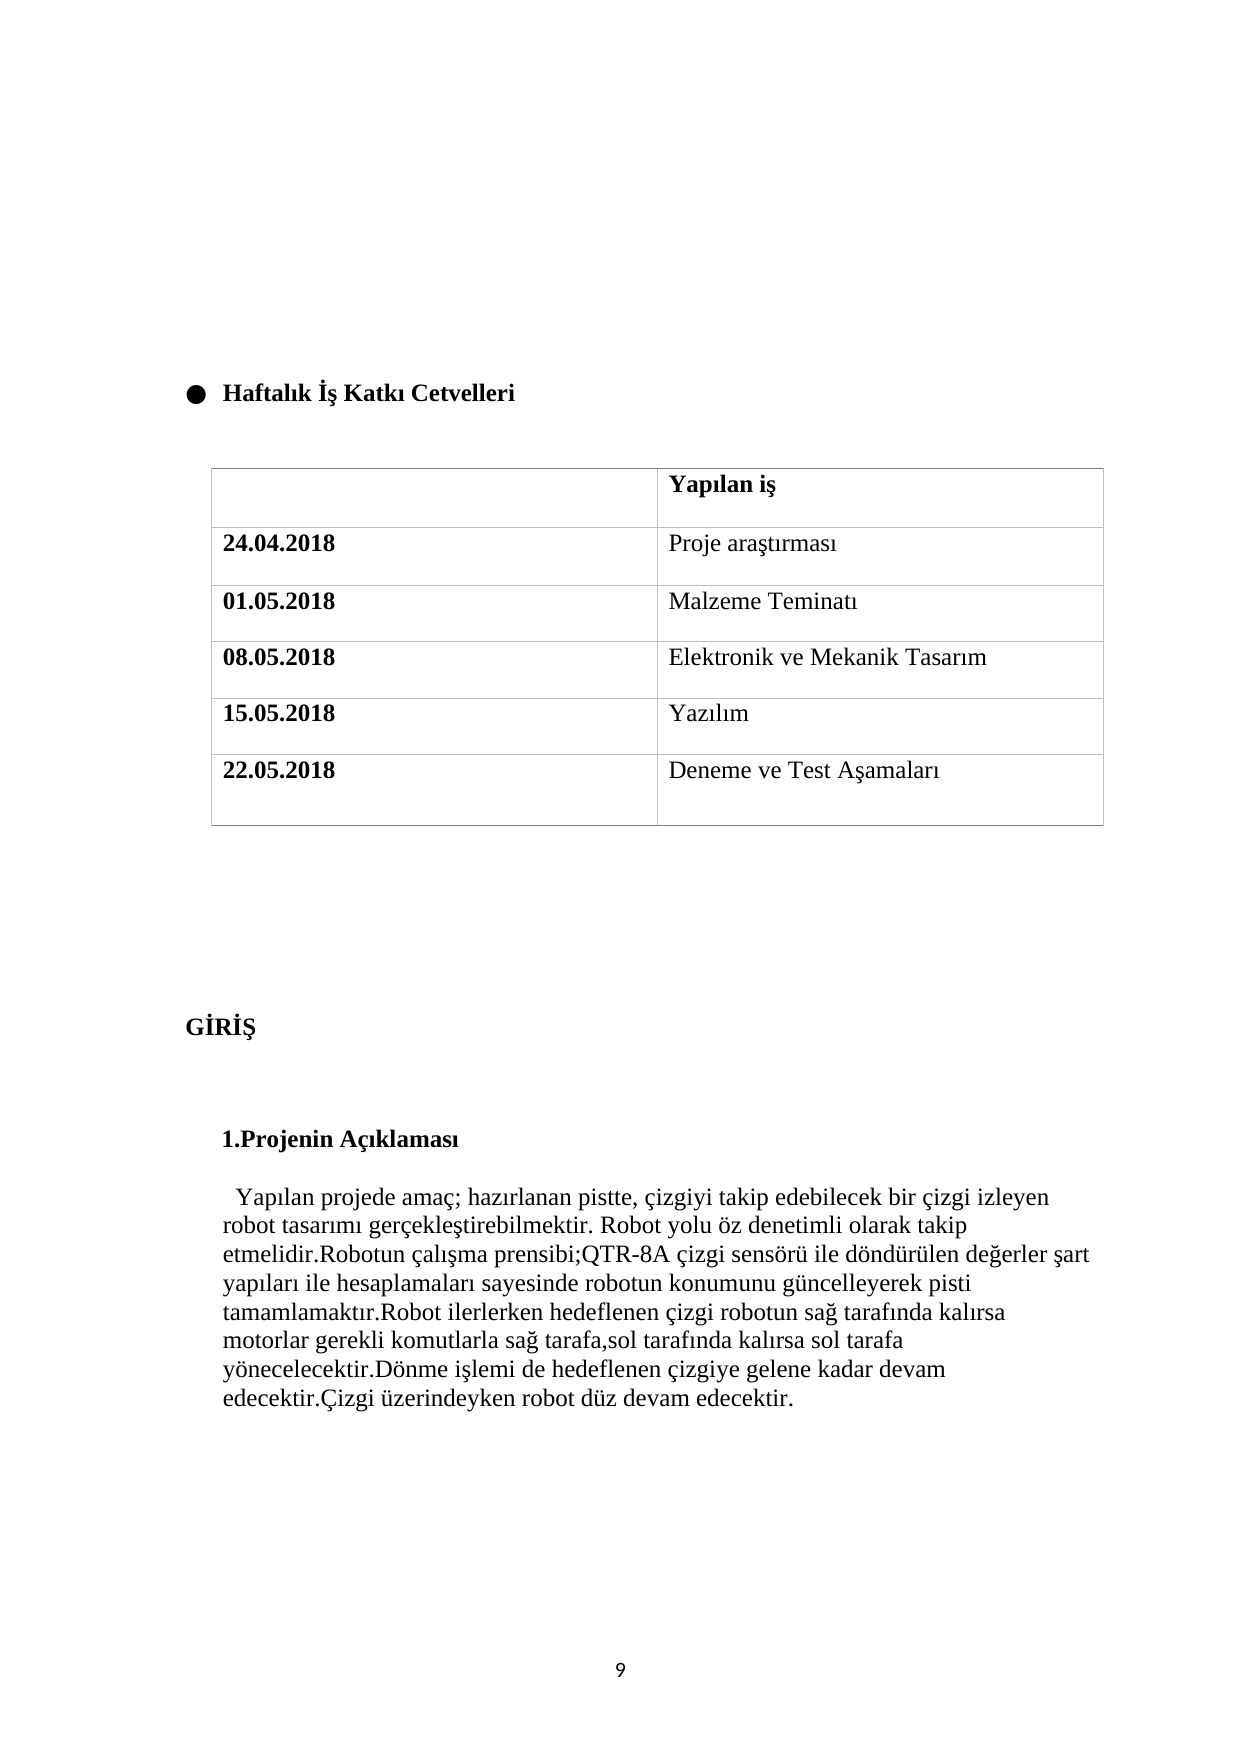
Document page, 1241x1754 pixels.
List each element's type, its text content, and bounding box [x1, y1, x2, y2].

table_cell 08.05.2018 [212, 642, 657, 697]
table_cell Malzeme Teminatı [658, 586, 1103, 641]
table_cell 01.05.2018 [212, 586, 657, 641]
table_cell Yazılım [658, 699, 1103, 754]
table_header [212, 469, 657, 527]
table_cell Deneme ve Test Aşamaları [658, 755, 1103, 824]
table_cell 22.05.2018 [212, 755, 657, 824]
table_header Yapılan iş [658, 469, 1103, 527]
text 1.Projenin Açıklaması [148, 1124, 1093, 1153]
list Haftalık İş Katkı Cetvelleri [185, 364, 1093, 416]
text GİRİŞ [185, 1012, 1093, 1041]
table_cell Proje araştırması [658, 528, 1103, 585]
table_cell Elektronik ve Mekanik Tasarım [658, 642, 1103, 697]
table_cell 24.04.2018 [212, 528, 657, 585]
text Yapılan projede amaç; hazırlanan pistte, çizgiyi takip edebilecek bir çizgi izleyen robot tasarımı gerçekleştirebilmektir. Robot yolu öz denetimli olarak takip etmelidir.Robotun çalışma prensibi;QTR-8A çizgi sensörü ile döndürülen değerler şart yapıları ile hesaplamaları sayesinde robotun konumunu güncelleyerek pisti tamamlamaktır.Robot ilerlerken hedeflenen çizgi robotun sağ tarafında kalırsa motorlar gerekli komutlarla sağ tarafa,sol tarafında kalırsa sol tarafa yönecelecektir.Dönme işlemi de hedeflenen çizgiye gelene kadar devam edecektir.Çizgi üzerindeyken robot düz devam edecektir. [223, 1182, 1093, 1412]
table_cell 15.05.2018 [212, 699, 657, 754]
